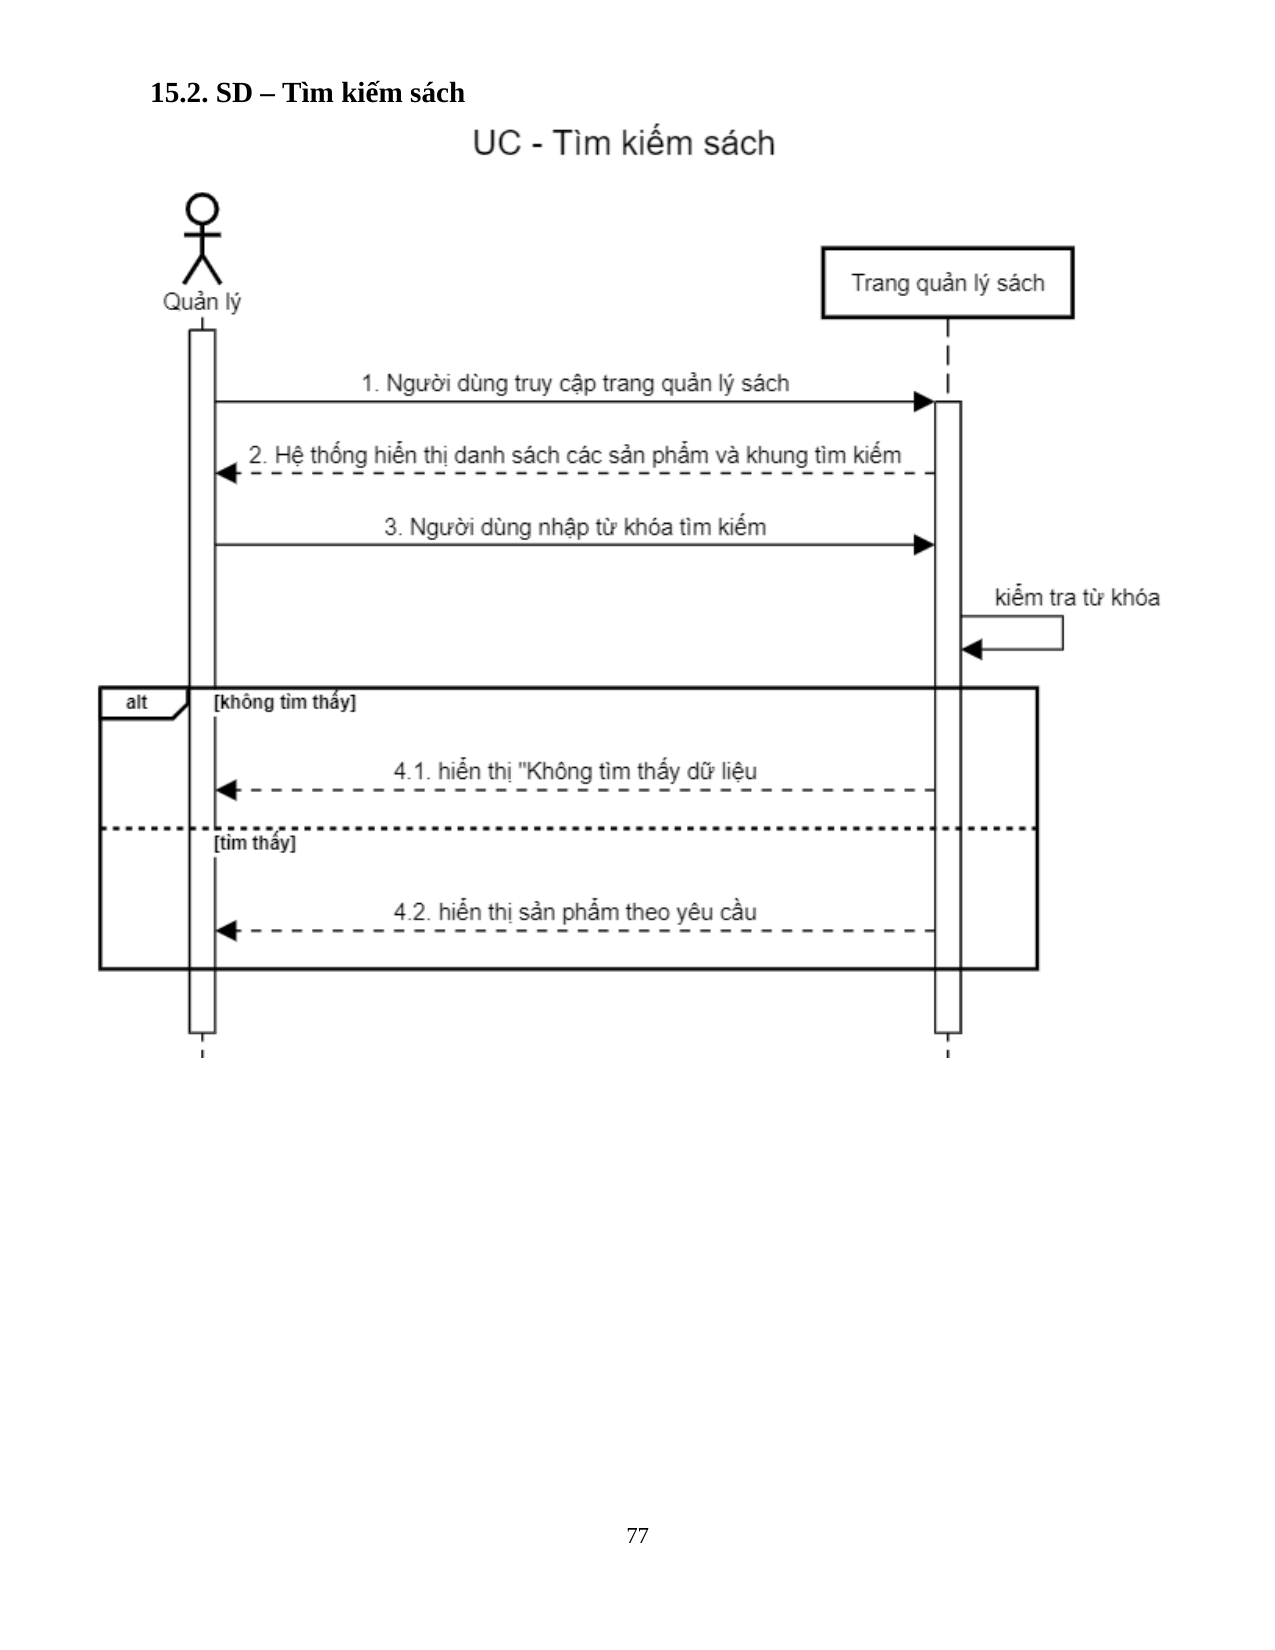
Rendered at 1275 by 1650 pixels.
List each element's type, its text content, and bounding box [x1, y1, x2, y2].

picture [75, 116, 1172, 1058]
subtitle 15.2. SD – Tìm kiếm sách [75, 75, 1200, 108]
